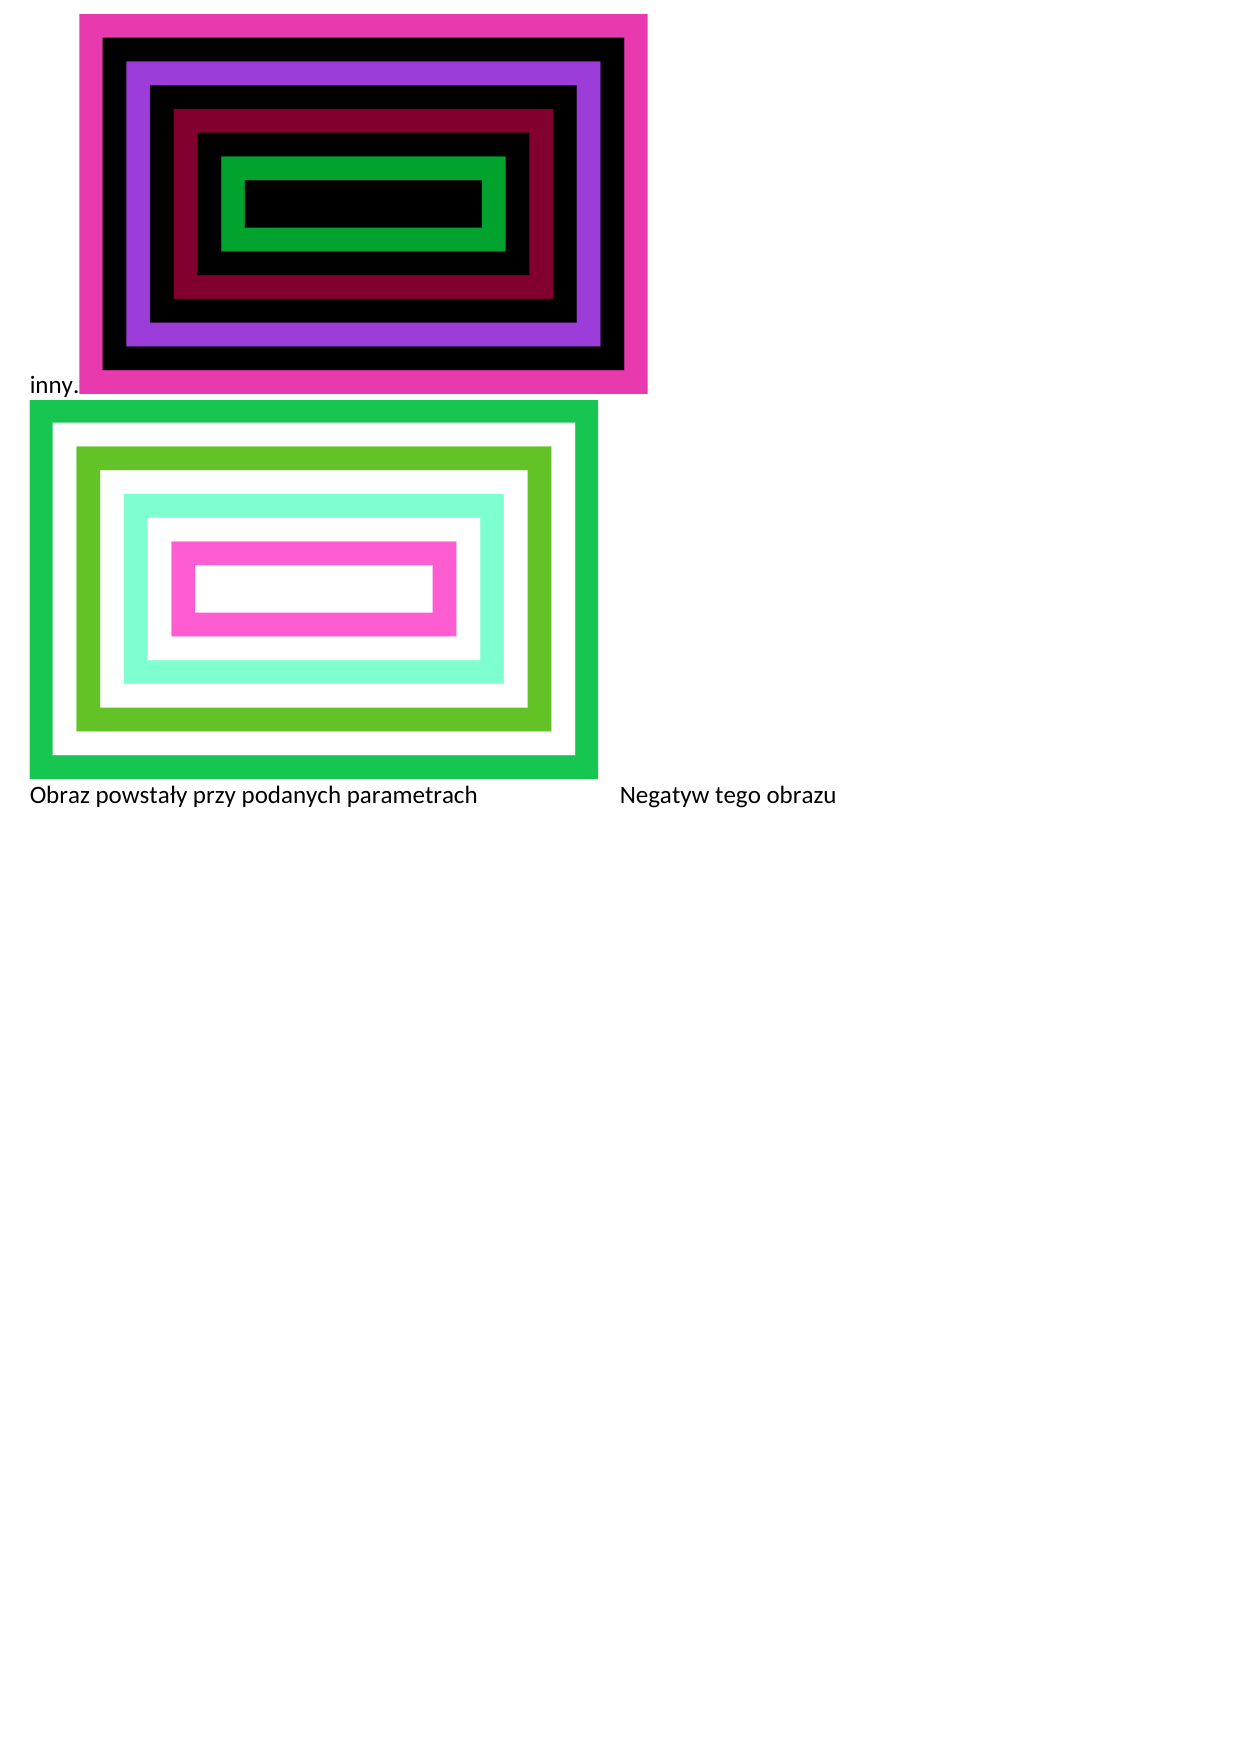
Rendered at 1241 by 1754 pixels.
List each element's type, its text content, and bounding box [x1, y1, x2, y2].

picture [29, 400, 599, 779]
picture [79, 14, 648, 394]
text Obraz powstały przy podanych parametrach Negatyw tego obrazu [29, 779, 1211, 809]
